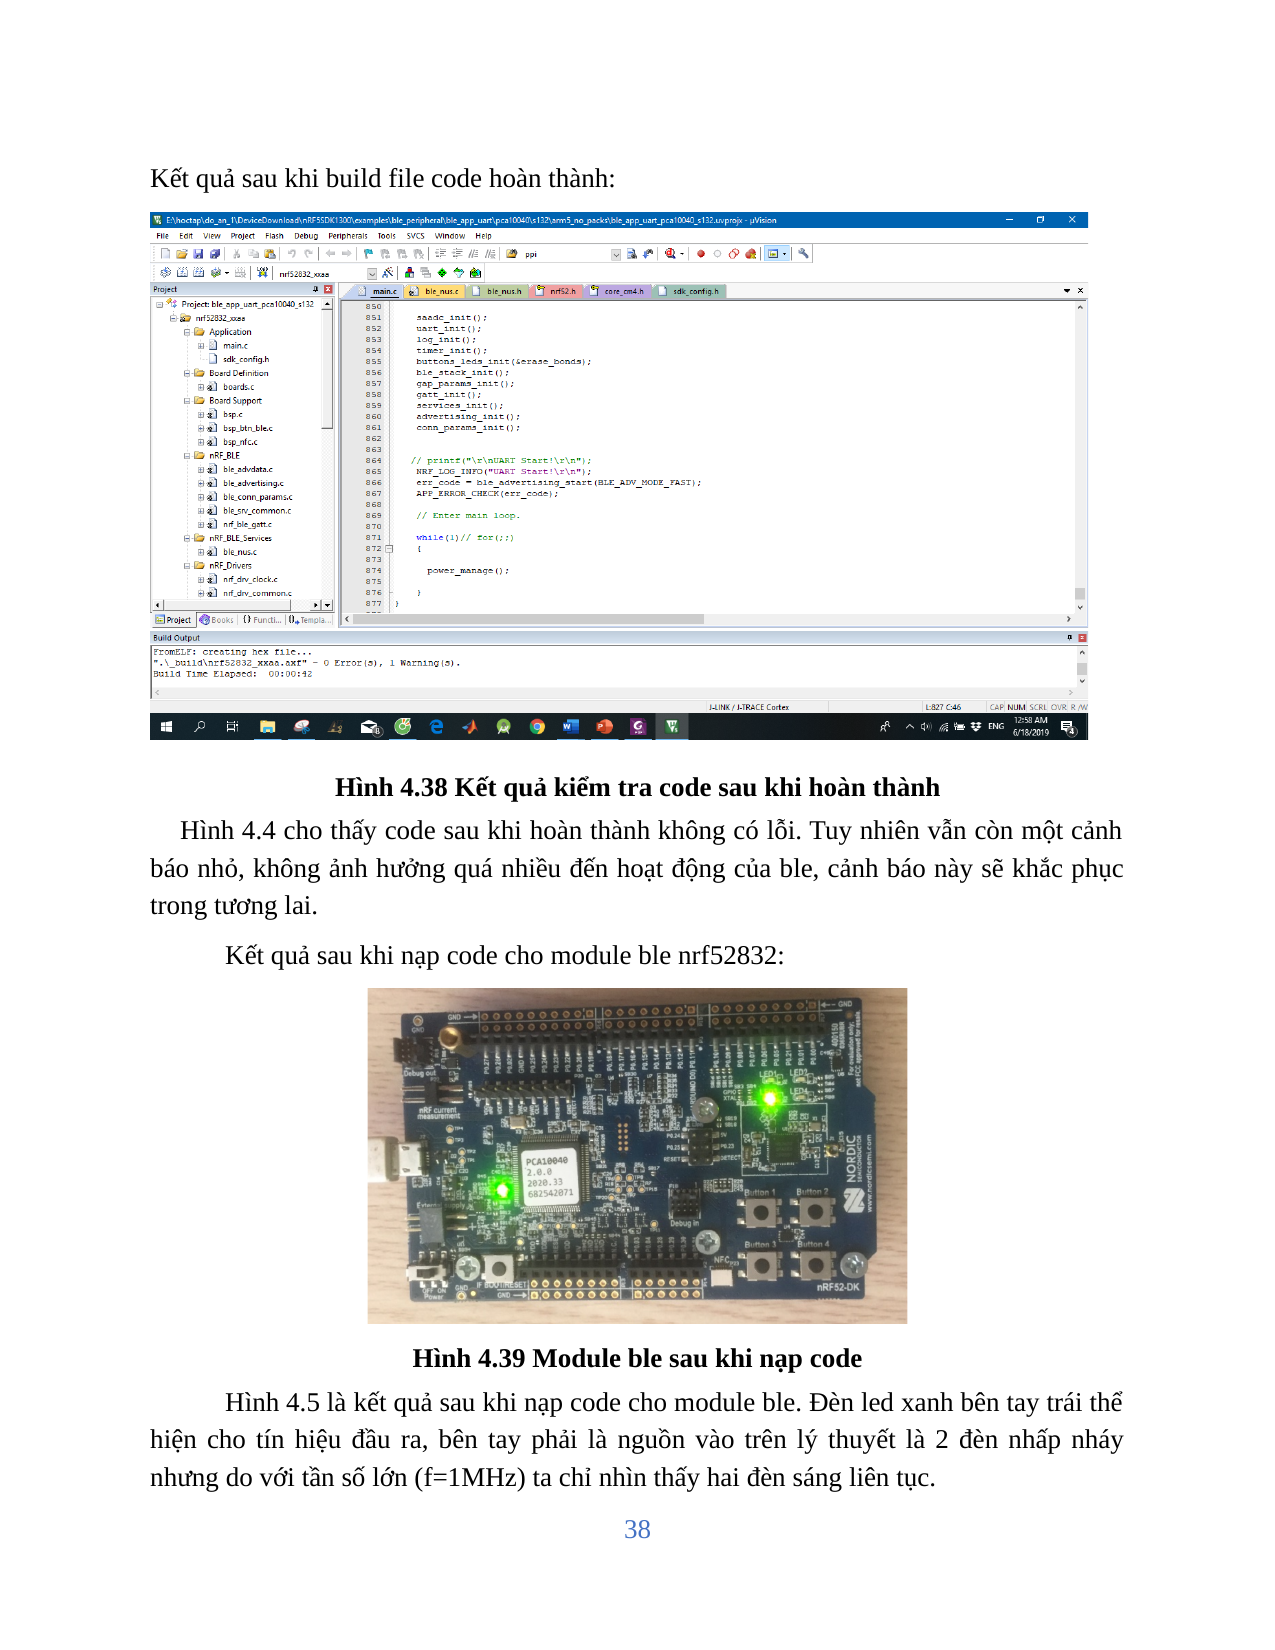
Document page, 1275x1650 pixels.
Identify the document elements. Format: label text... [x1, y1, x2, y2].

picture [367, 988, 908, 1324]
picture [150, 212, 1089, 740]
text Hình 4.5 là kết quả sau khi nạp code cho module ble. Đèn led xanh bên tay trái thể hiện cho tín hiệu đầu ra, bên tay phải là nguồn vào trên lý thuyết là 2 đèn nhấp nháy nhưng do với tần số lớn (f=1MHz) ta chỉ nhìn thấy hai đèn sáng liên tục. [150, 1386, 1125, 1492]
text Hình 4.4 cho thấy code sau khi hoàn thành không có lỗi. Tuy nhiên vẫn còn một cảnh báo nhỏ, không ảnh hưởng quá nhiều đến hoạt động của ble, cảnh báo này sẽ khắc phục trong tương lai. [150, 814, 1125, 920]
text Kết quả sau khi build file code hoàn thành: [150, 162, 1125, 194]
text Kết quả sau khi nạp code cho module ble nrf52832: [150, 939, 1125, 970]
